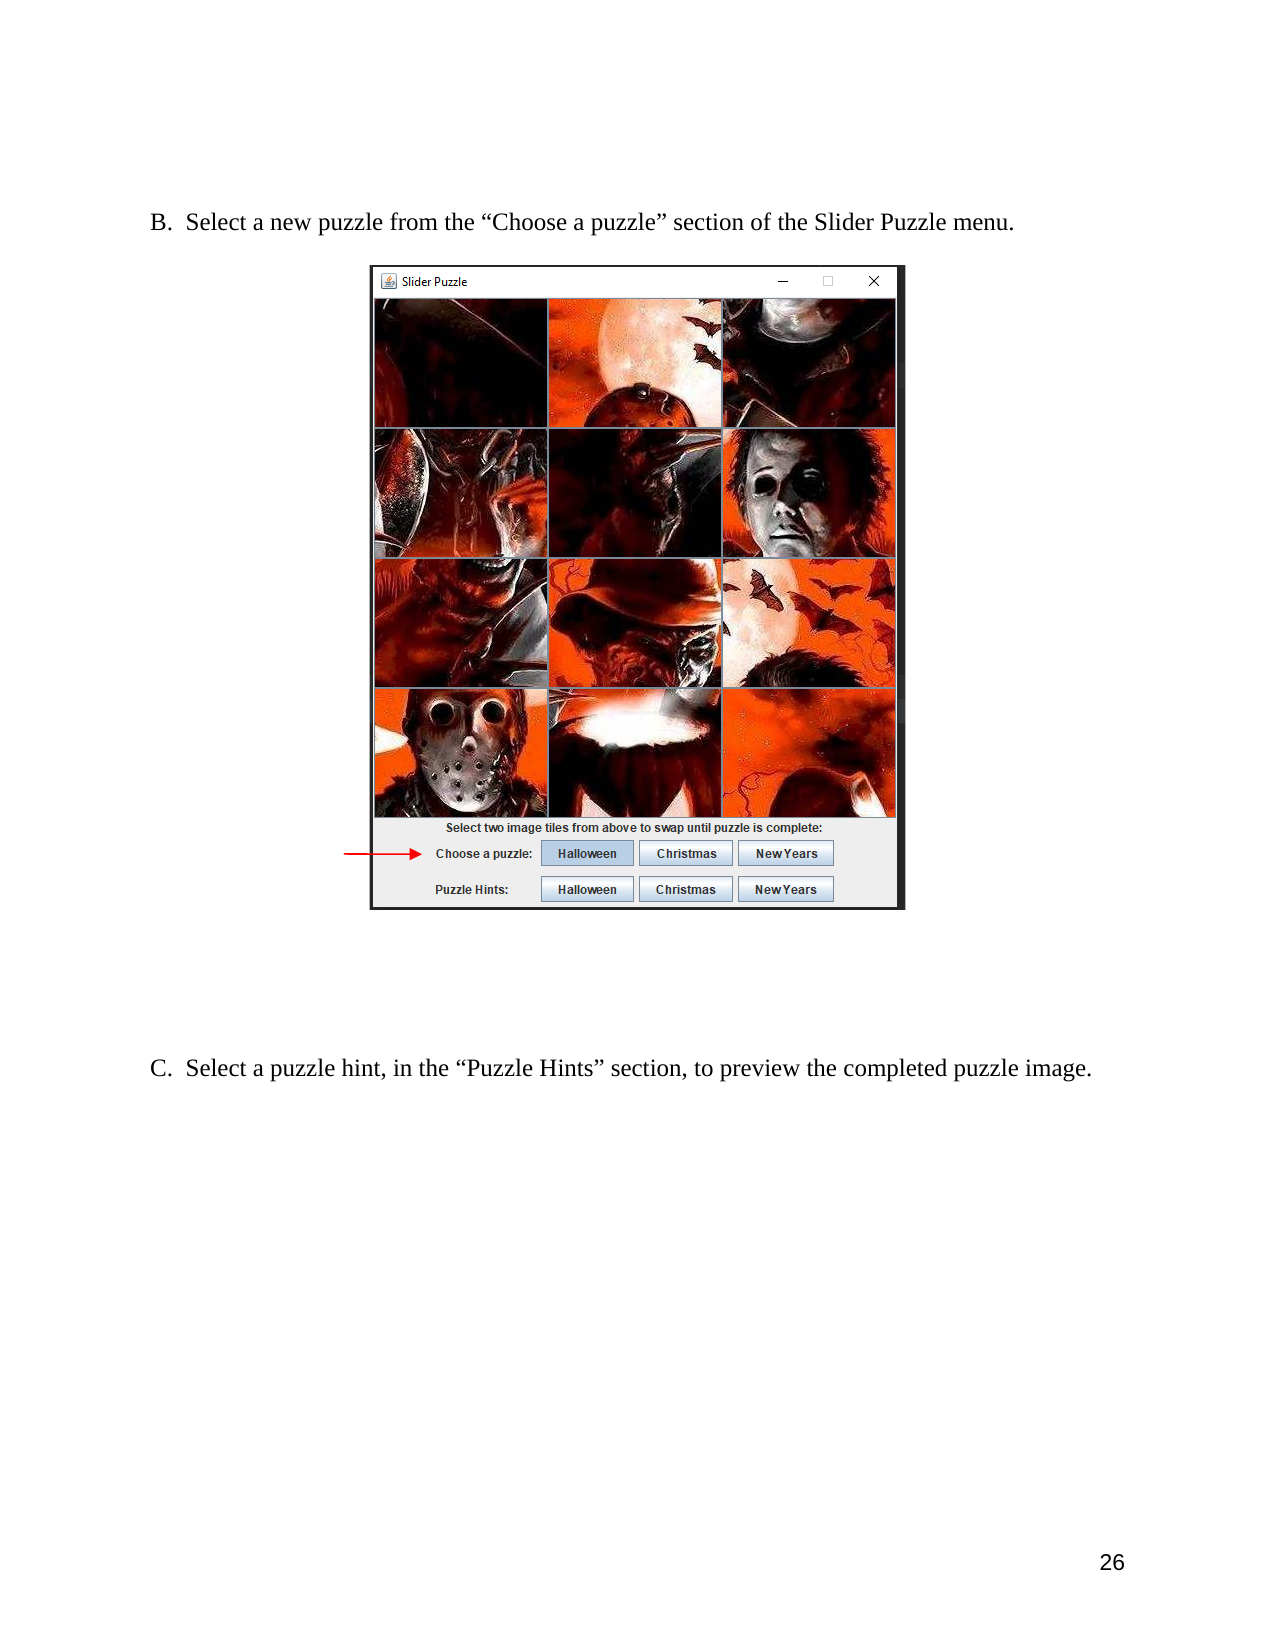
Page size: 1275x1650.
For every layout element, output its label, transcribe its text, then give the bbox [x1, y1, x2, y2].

text C. Select a puzzle hint, in the “Puzzle Hints” section, to preview the completed puzzle image. [150, 1053, 1125, 1082]
text B. Select a new puzzle from the “Choose a puzzle” section of the Slider Puzzle menu. [150, 207, 1125, 236]
picture [369, 265, 906, 910]
